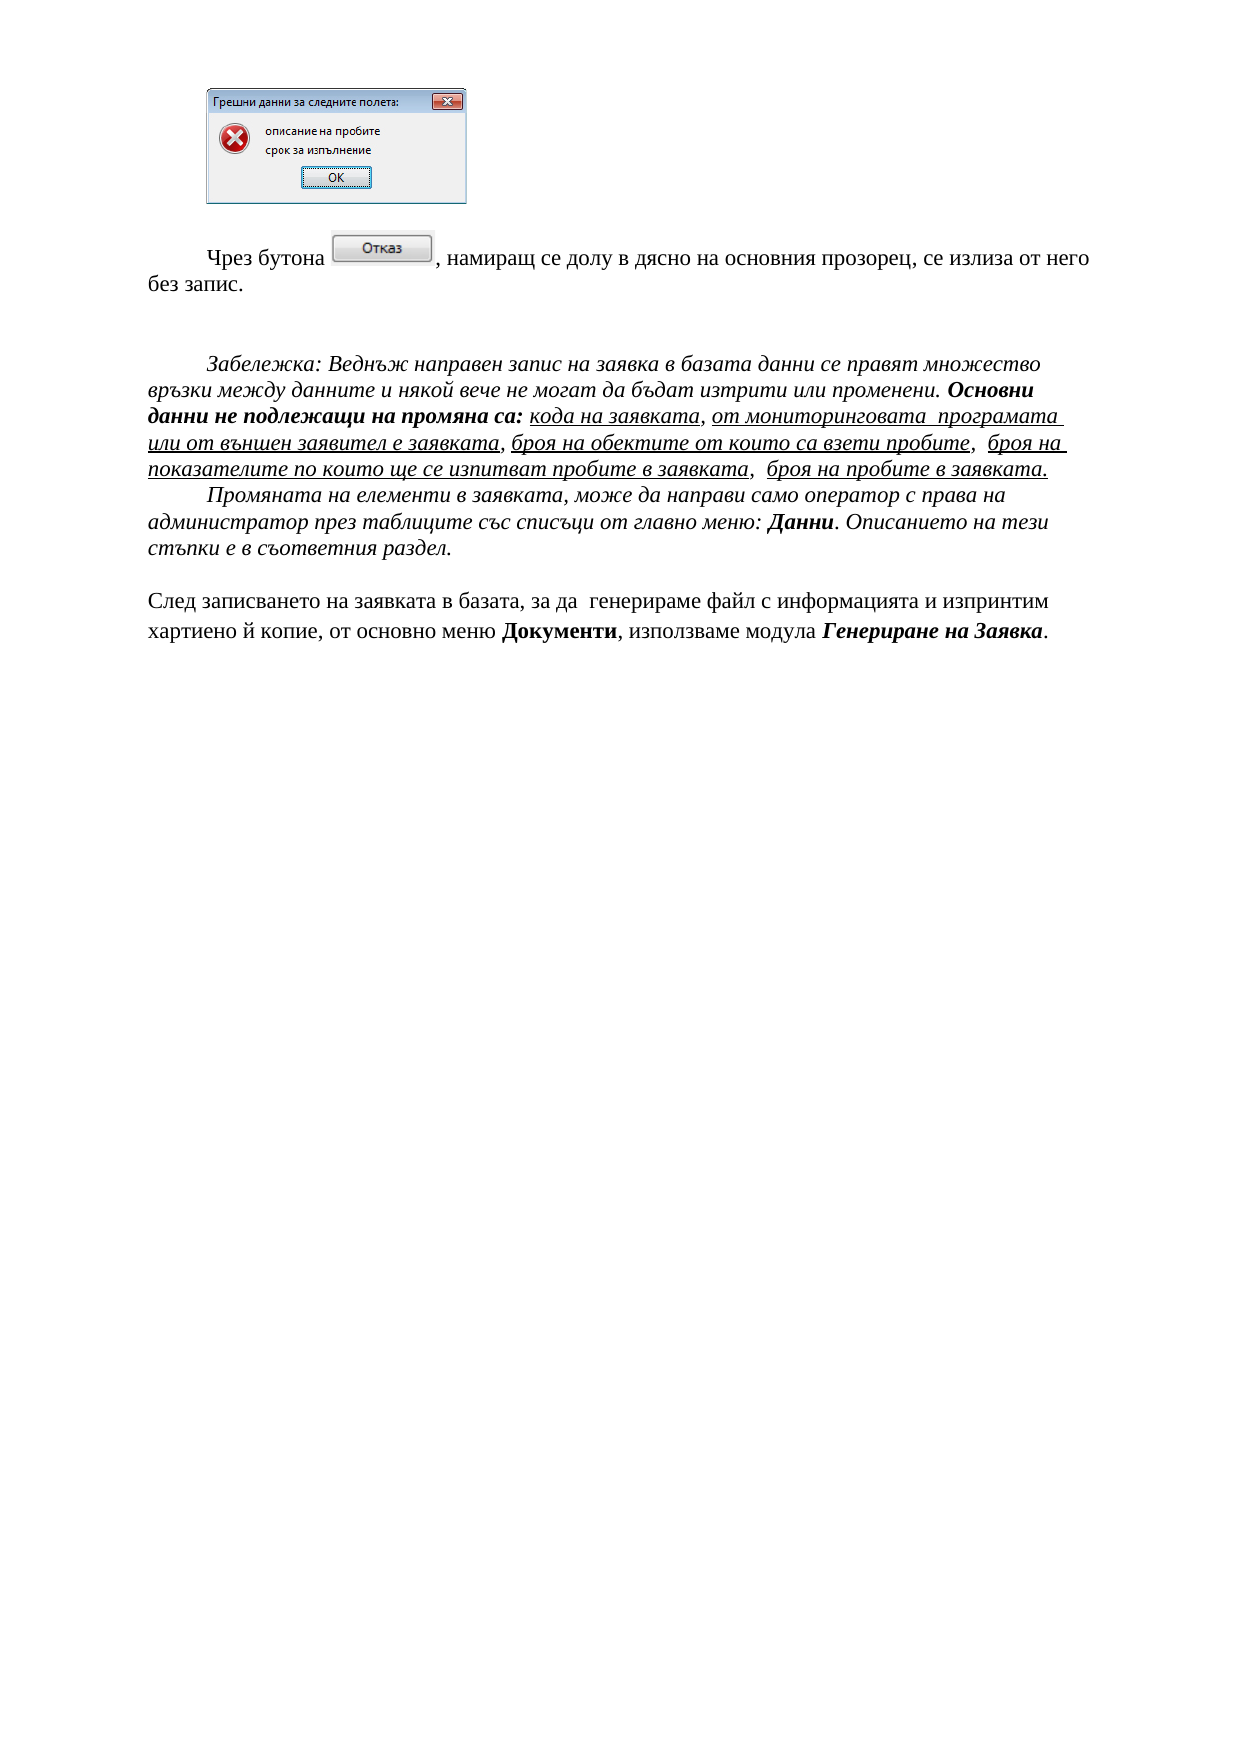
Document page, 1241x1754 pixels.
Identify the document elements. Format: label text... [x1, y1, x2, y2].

picture [330, 230, 436, 266]
text Промяната на елементи в заявката, може да направи само оператор с права на администратор през таблиците със списъци от главно меню: Данни. Описанието на тези стъпки е в съответния раздел. [148, 481, 1093, 560]
picture [206, 88, 467, 204]
text Чрез бутона , намиращ се долу в дясно на основния прозорец, се излиза от него без запис. [148, 230, 1093, 297]
text Забележка: Веднъж направен запис на заявка в базата данни се правят множество връзки между данните и някой вече не могат да бъдат изтрити или променени. Основни данни не подлежащи на промяна са: кода на заявката, от мониторинговата програмата или от външен заявител е заявката, броя на обектите от които са взети пробите, броя на показателите по които ще се изпитват пробите в заявката, броя на пробите в заявката. [148, 349, 1093, 481]
text След записването на заявката в базата, за да генерираме файл с информацията и изпринтим хартиено й копие, от основно меню Документи, използваме модула Генериране на Заявка. [148, 587, 1093, 643]
